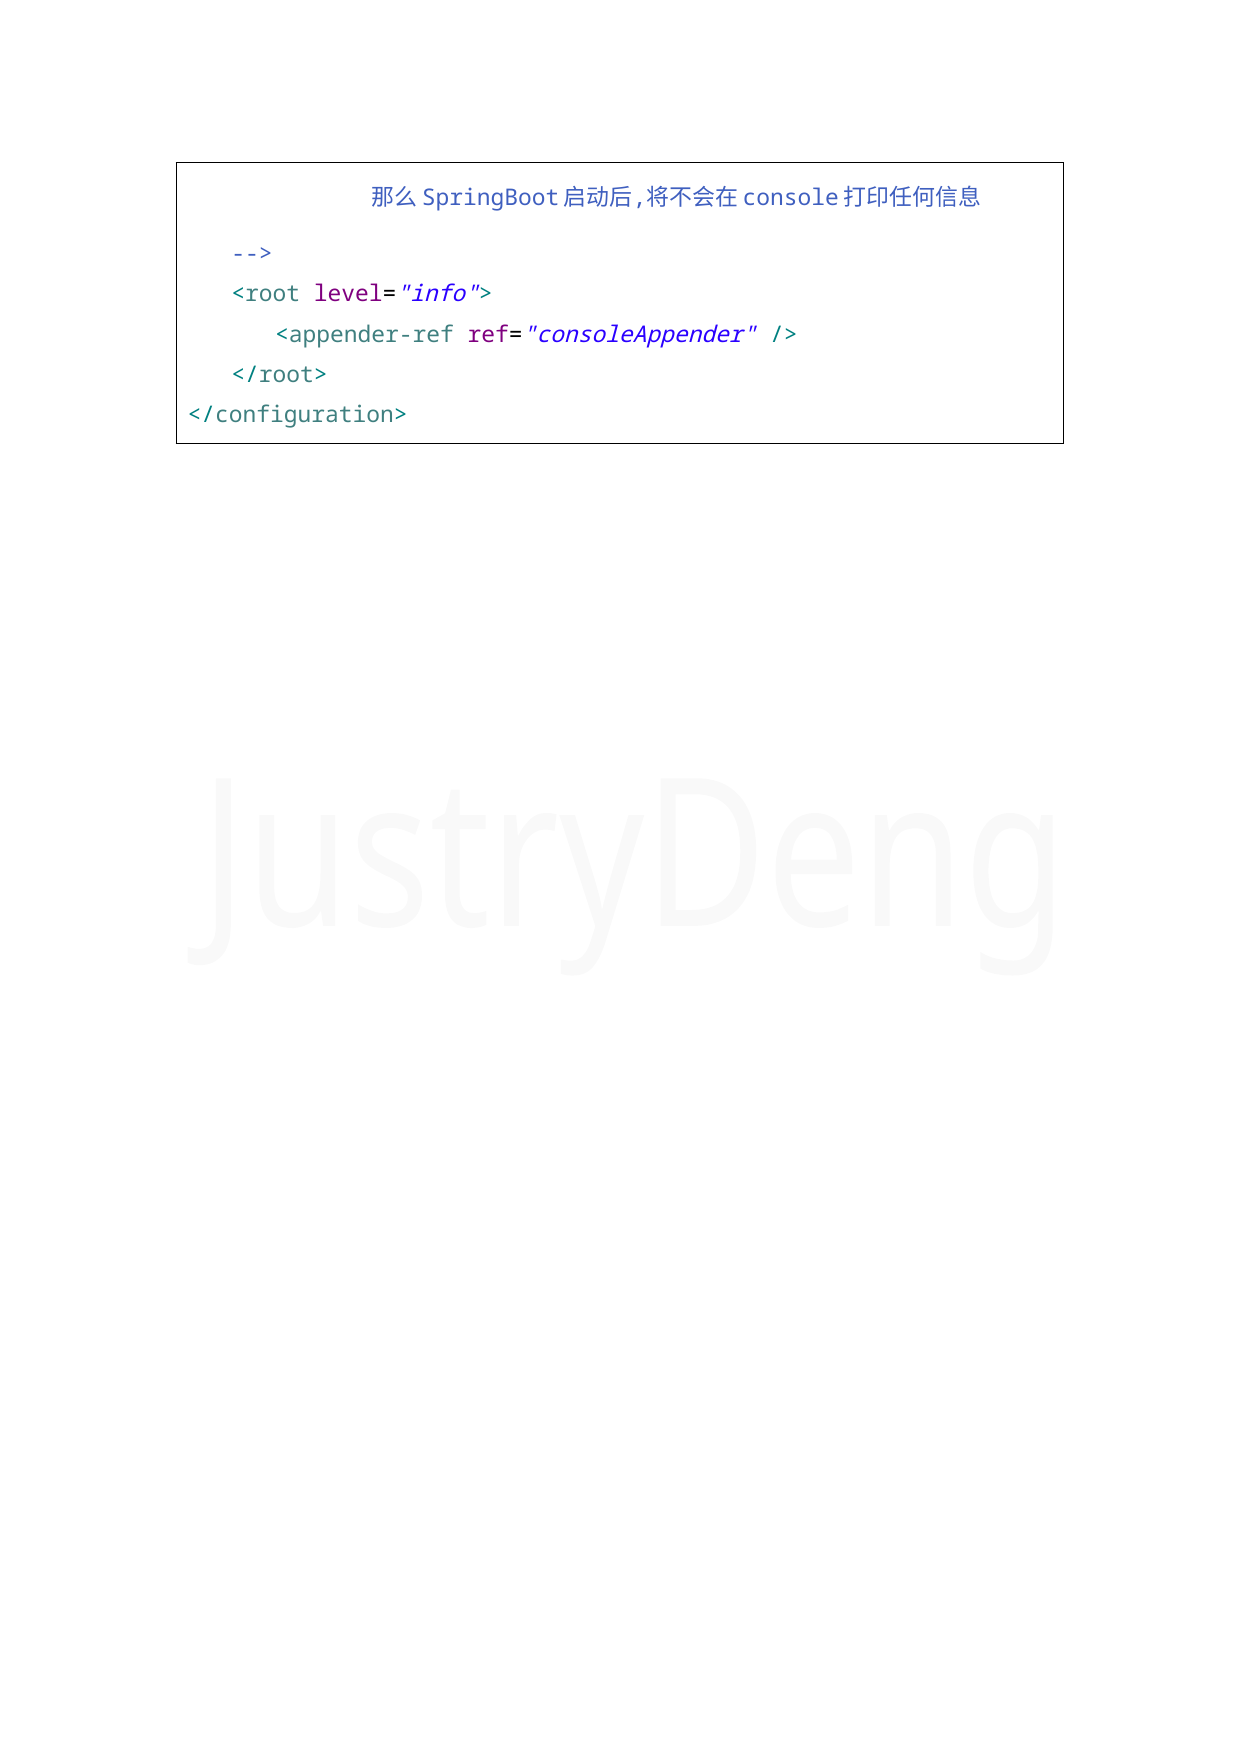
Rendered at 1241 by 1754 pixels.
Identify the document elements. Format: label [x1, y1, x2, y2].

table_header [177, 163, 1063, 443]
